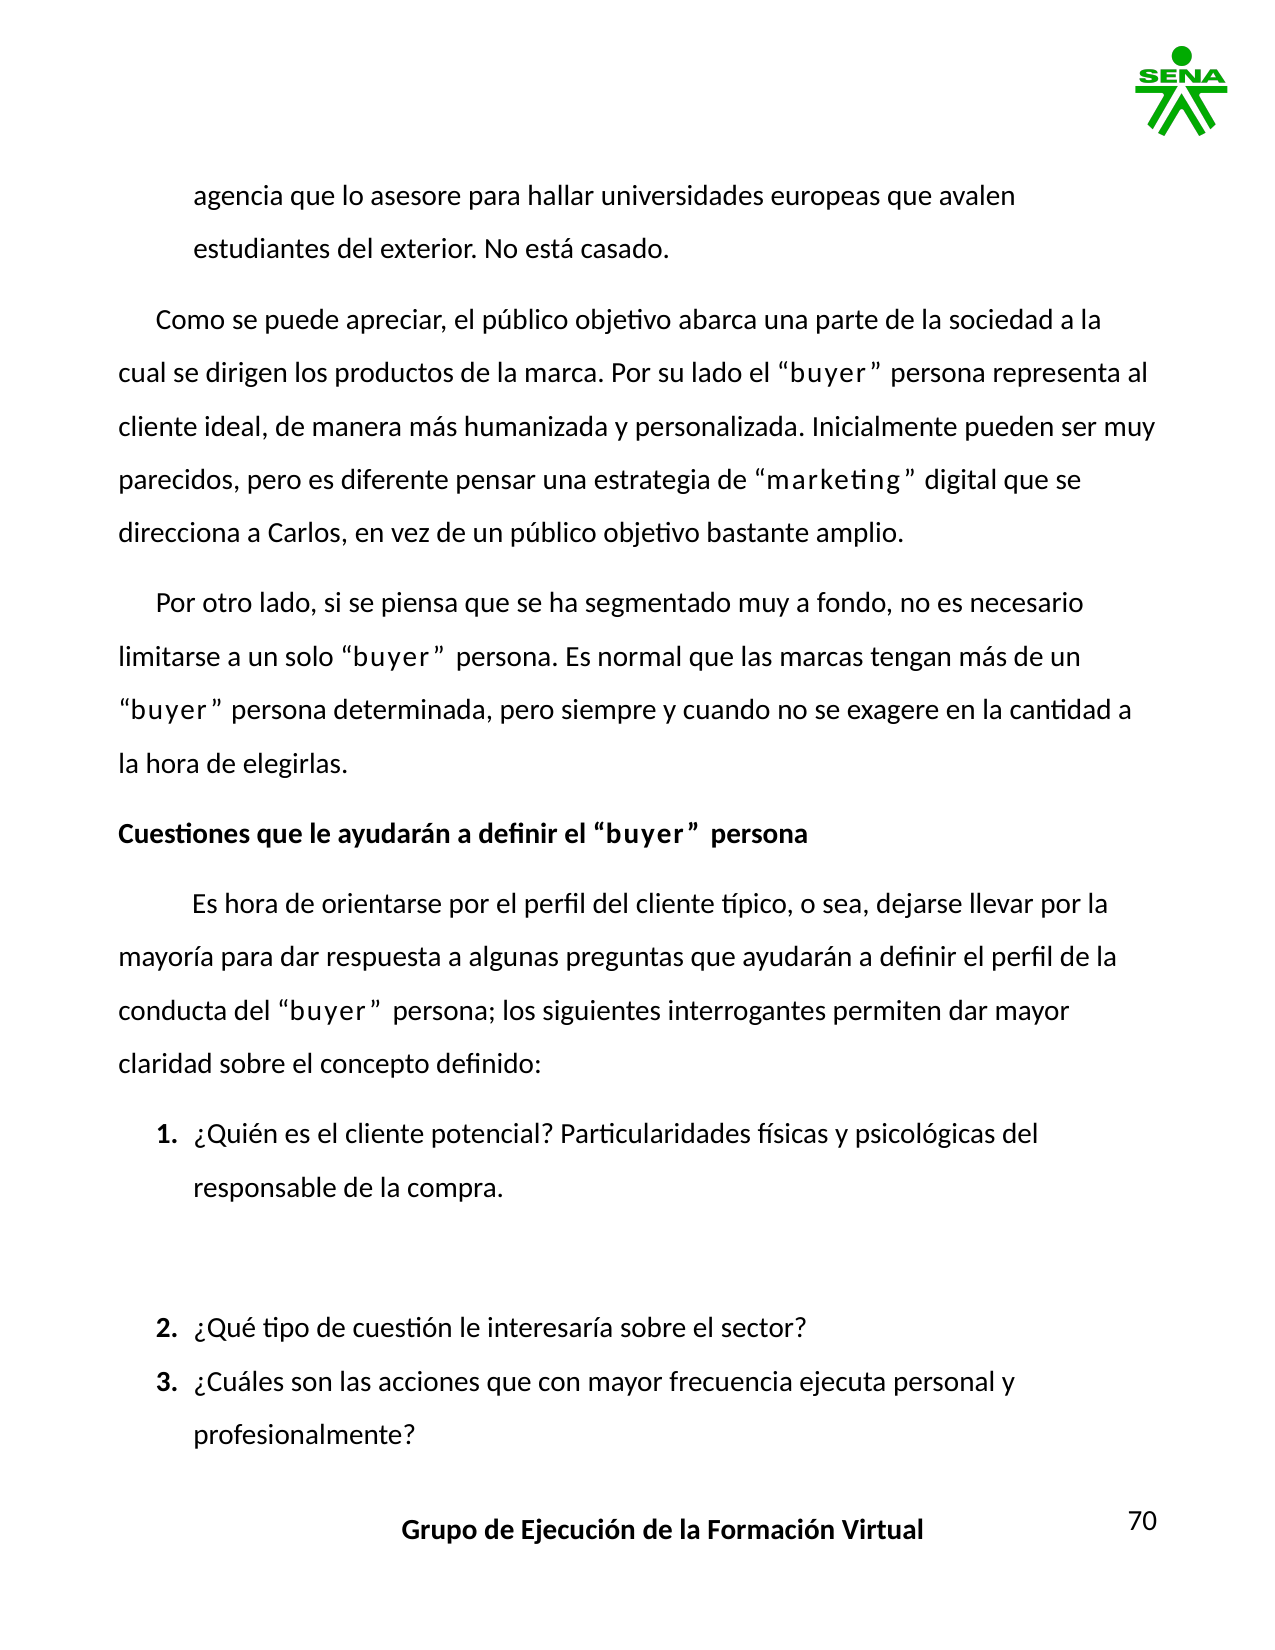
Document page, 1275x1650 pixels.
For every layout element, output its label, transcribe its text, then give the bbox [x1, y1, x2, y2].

text Cuestiones que le ayudarán a definir el “buyer” persona [118, 815, 1157, 851]
list ¿Quién es el cliente potencial? Particularidades físicas y psicológicas del responsable de la compra. [156, 1116, 1157, 1204]
text Por otro lado, si se piensa que se ha segmentado muy a fondo, no es necesario limitarse a un solo “buyer” persona. Es normal que las marcas tengan más de un “buyer” persona determinada, pero siempre y cuando no se exagere en la cantidad a la hora de elegirlas. [118, 584, 1157, 781]
text Como se puede apreciar, el público objetivo abarca una parte de la sociedad a la cual se dirigen los productos de la marca. Por su lado el “buyer” persona representa al cliente ideal, de manera más humanizada y personalizada. Inicialmente pueden ser muy parecidos, pero es diferente pensar una estrategia de “marketing” digital que se direcciona a Carlos, en vez de un público objetivo bastante amplio. [118, 301, 1157, 550]
list ¿Cuáles son las acciones que con mayor frecuencia ejecuta personal y profesionalmente? [156, 1363, 1157, 1452]
text Es hora de orientarse por el perfil del cliente típico, o sea, dejarse llevar por la mayoría para dar respuesta a algunas preguntas que ayudarán a definir el perfil de la conducta del “buyer” persona; los siguientes interrogantes permiten dar mayor claridad sobre el concepto definido: [118, 885, 1157, 1081]
list ¿Qué tipo de cuestión le interesaría sobre el sector? [156, 1309, 1157, 1345]
picture [1135, 46, 1228, 136]
